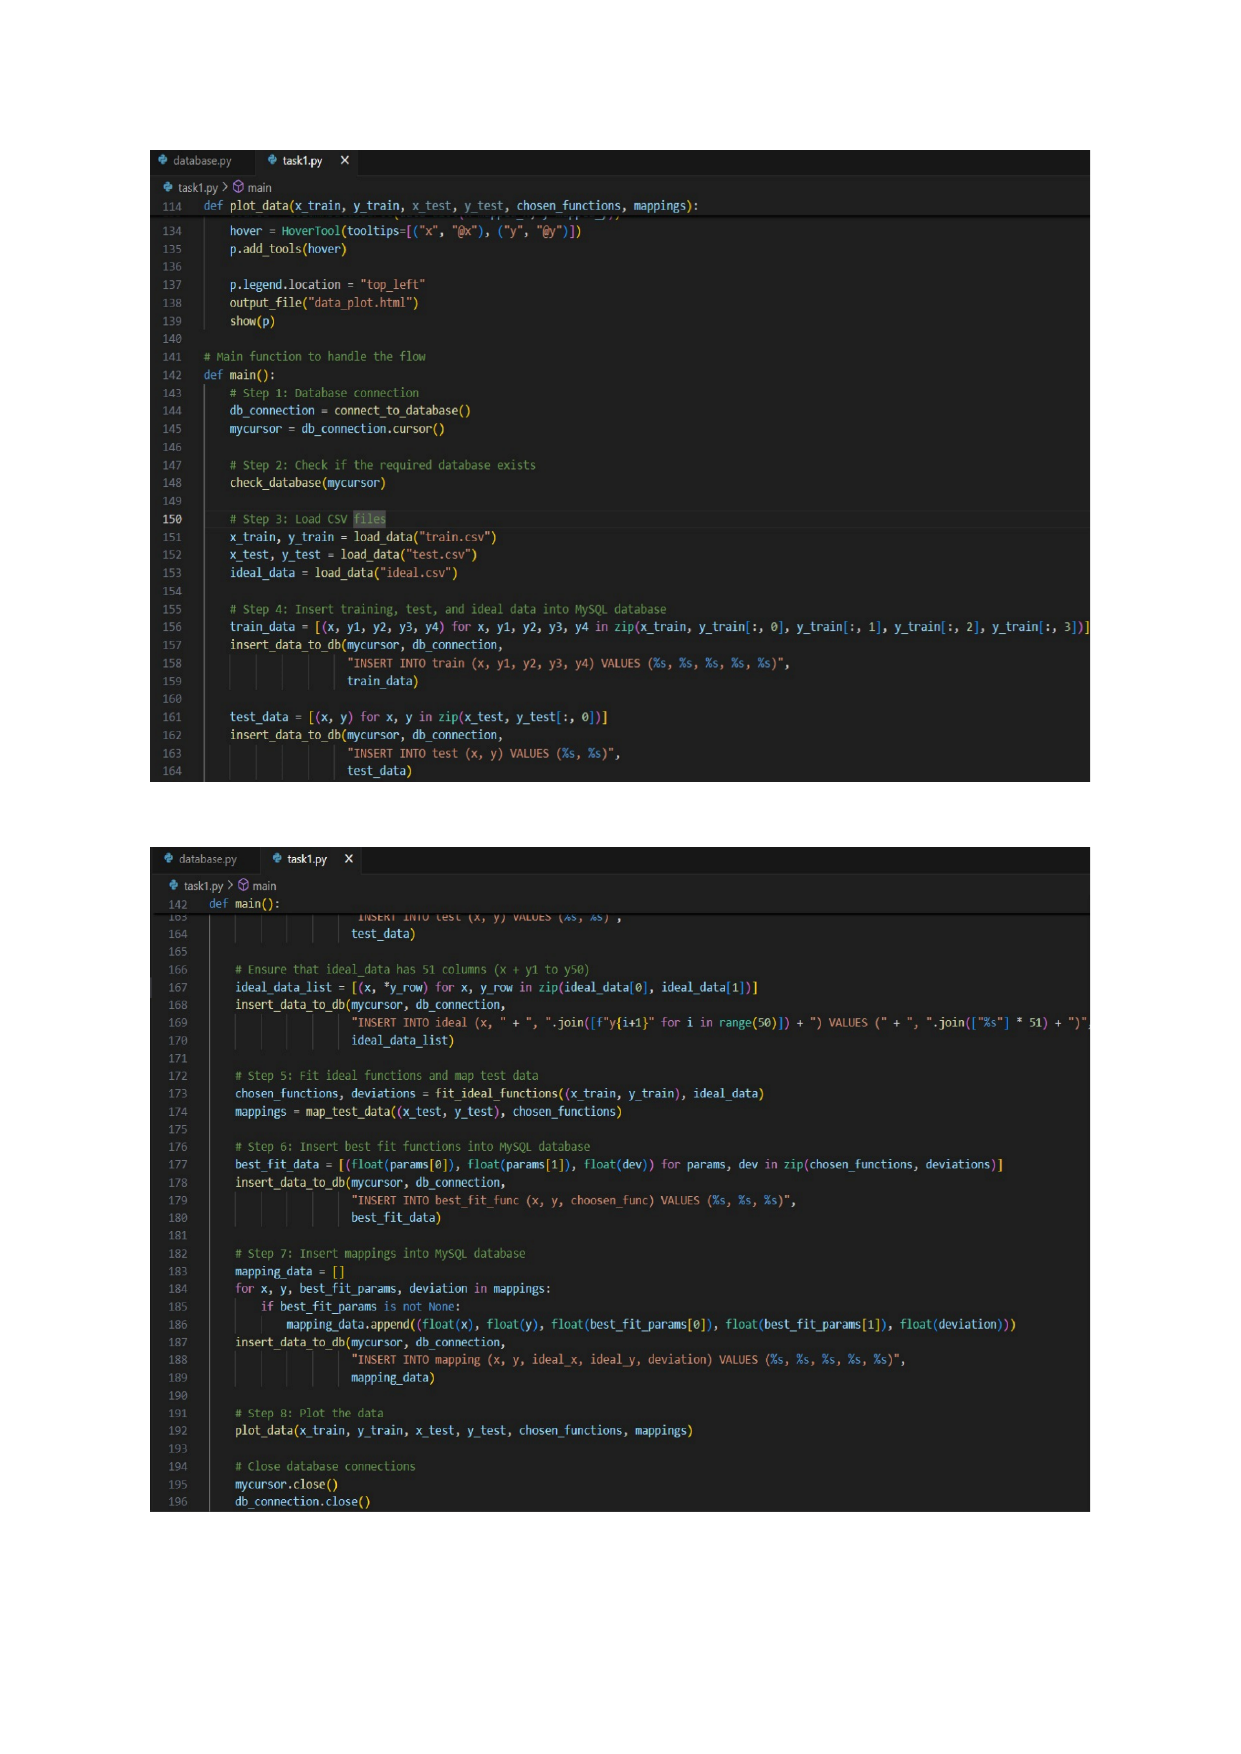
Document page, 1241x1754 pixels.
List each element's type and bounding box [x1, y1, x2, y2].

picture [150, 847, 1091, 1512]
picture [150, 150, 1091, 782]
